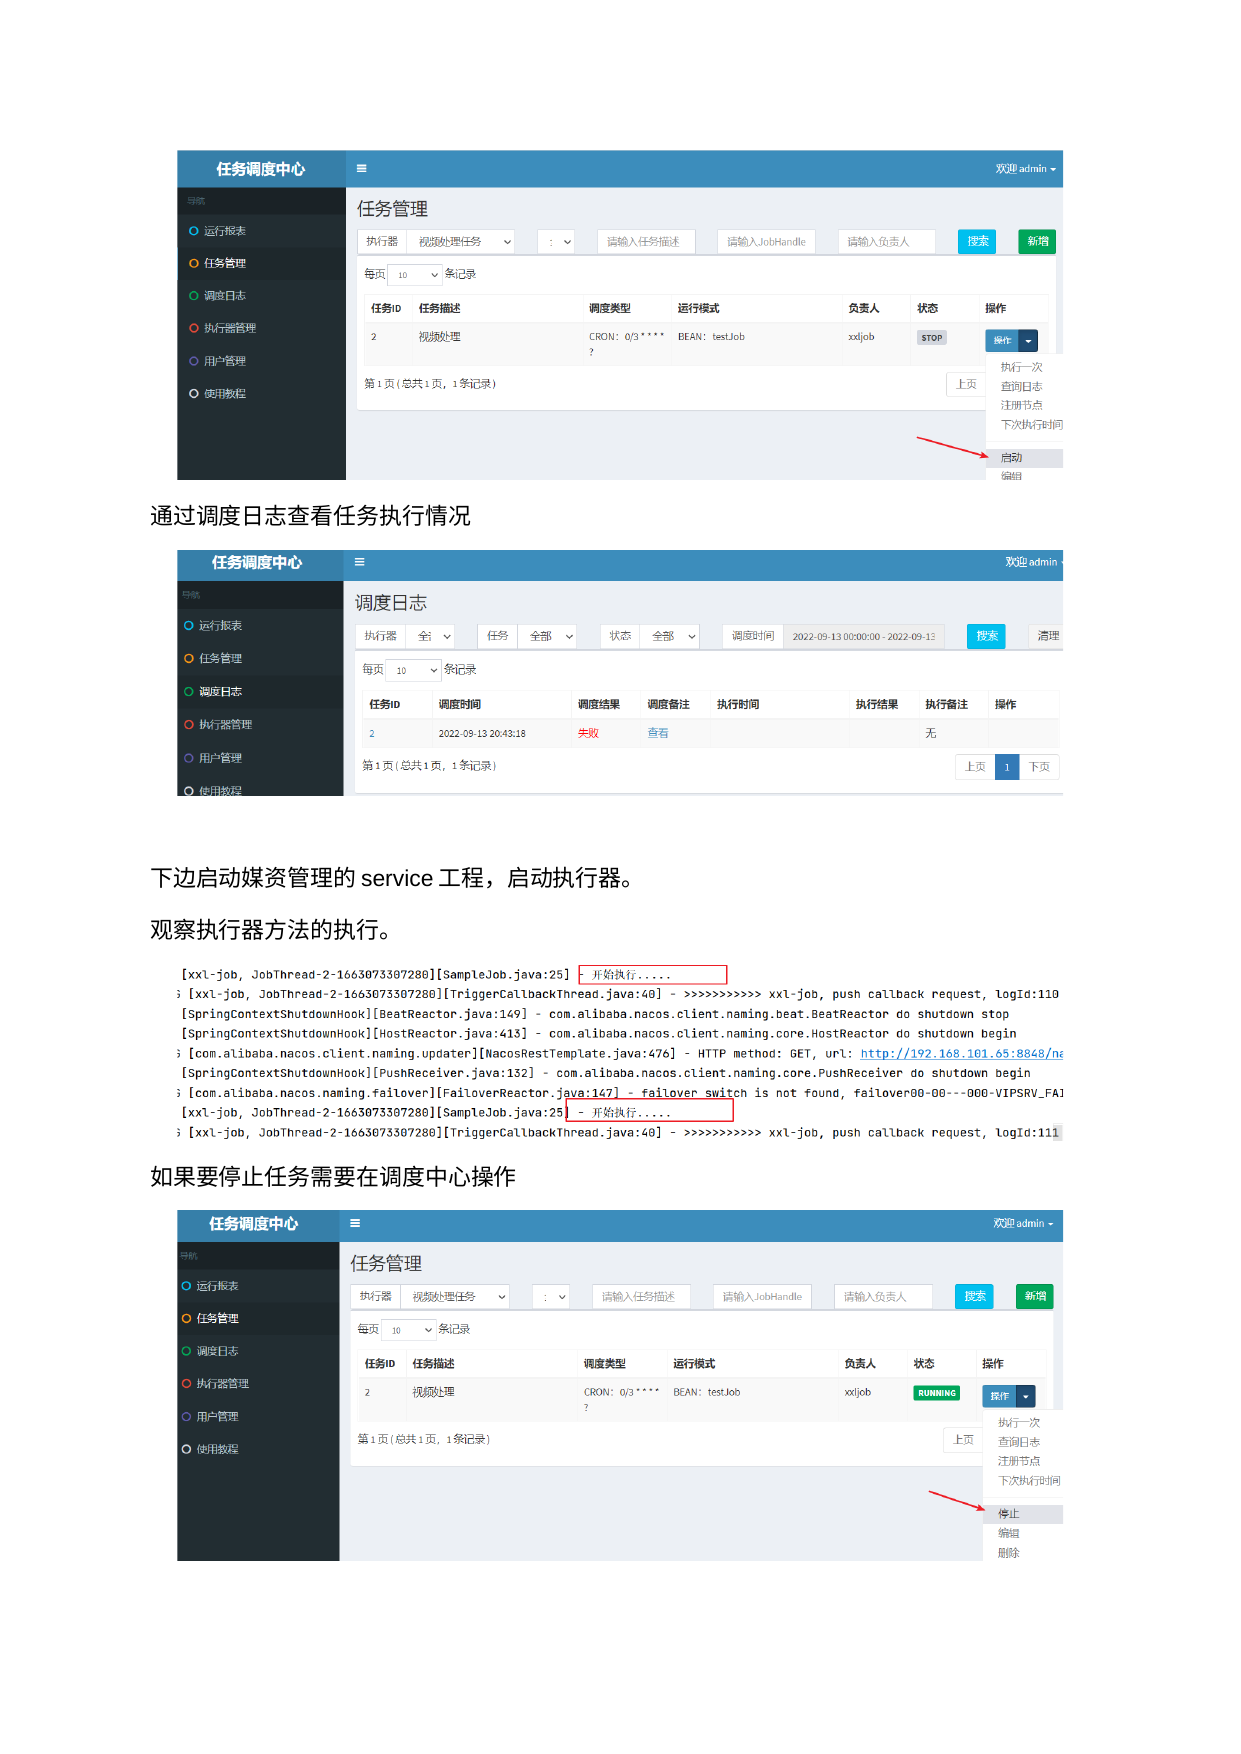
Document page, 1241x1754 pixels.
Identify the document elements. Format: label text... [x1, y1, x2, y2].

picture [177, 1210, 1064, 1561]
text 通过调度日志查看任务执行情况 [150, 498, 1090, 531]
text 如果要停止任务需要在调度中心操作 [150, 1158, 1090, 1192]
text 下边启动媒资管理的service工程，启动执行器。 [150, 859, 1090, 893]
picture [177, 550, 1064, 796]
text 观察执行器方法的执行。 [150, 912, 1090, 945]
picture [177, 150, 1064, 480]
picture [177, 963, 1064, 1141]
